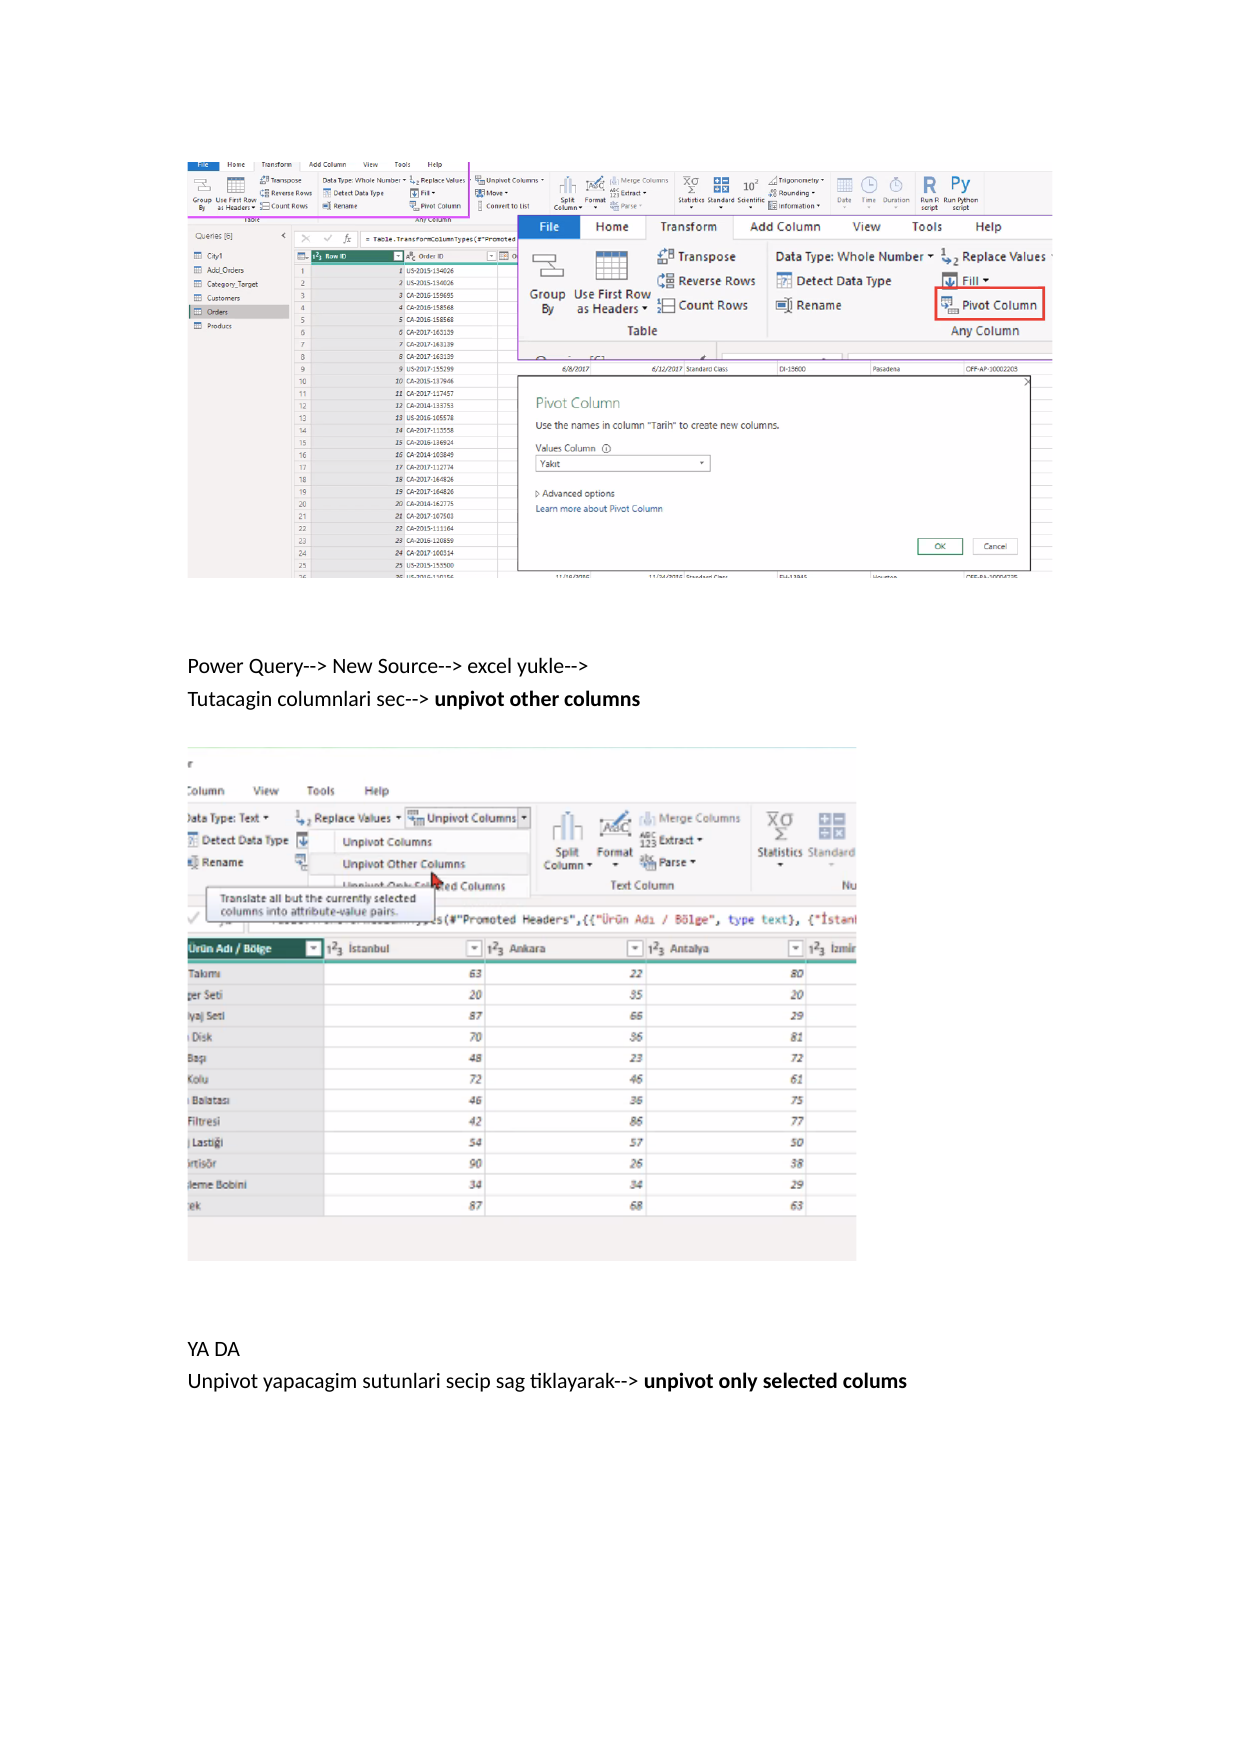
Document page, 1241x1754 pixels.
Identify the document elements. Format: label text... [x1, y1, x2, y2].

text Tutacagin columnlari sec--> unpivot other columns [187, 682, 1053, 714]
text YA DA [187, 1332, 1053, 1364]
text Unpivot yapacagim sutunlari secip sag tiklayarak--> unpivot only selected colums [187, 1364, 1053, 1397]
picture [187, 747, 857, 1261]
picture [187, 162, 1053, 578]
text Power Query--> New Source--> excel yukle--> [187, 649, 1053, 682]
